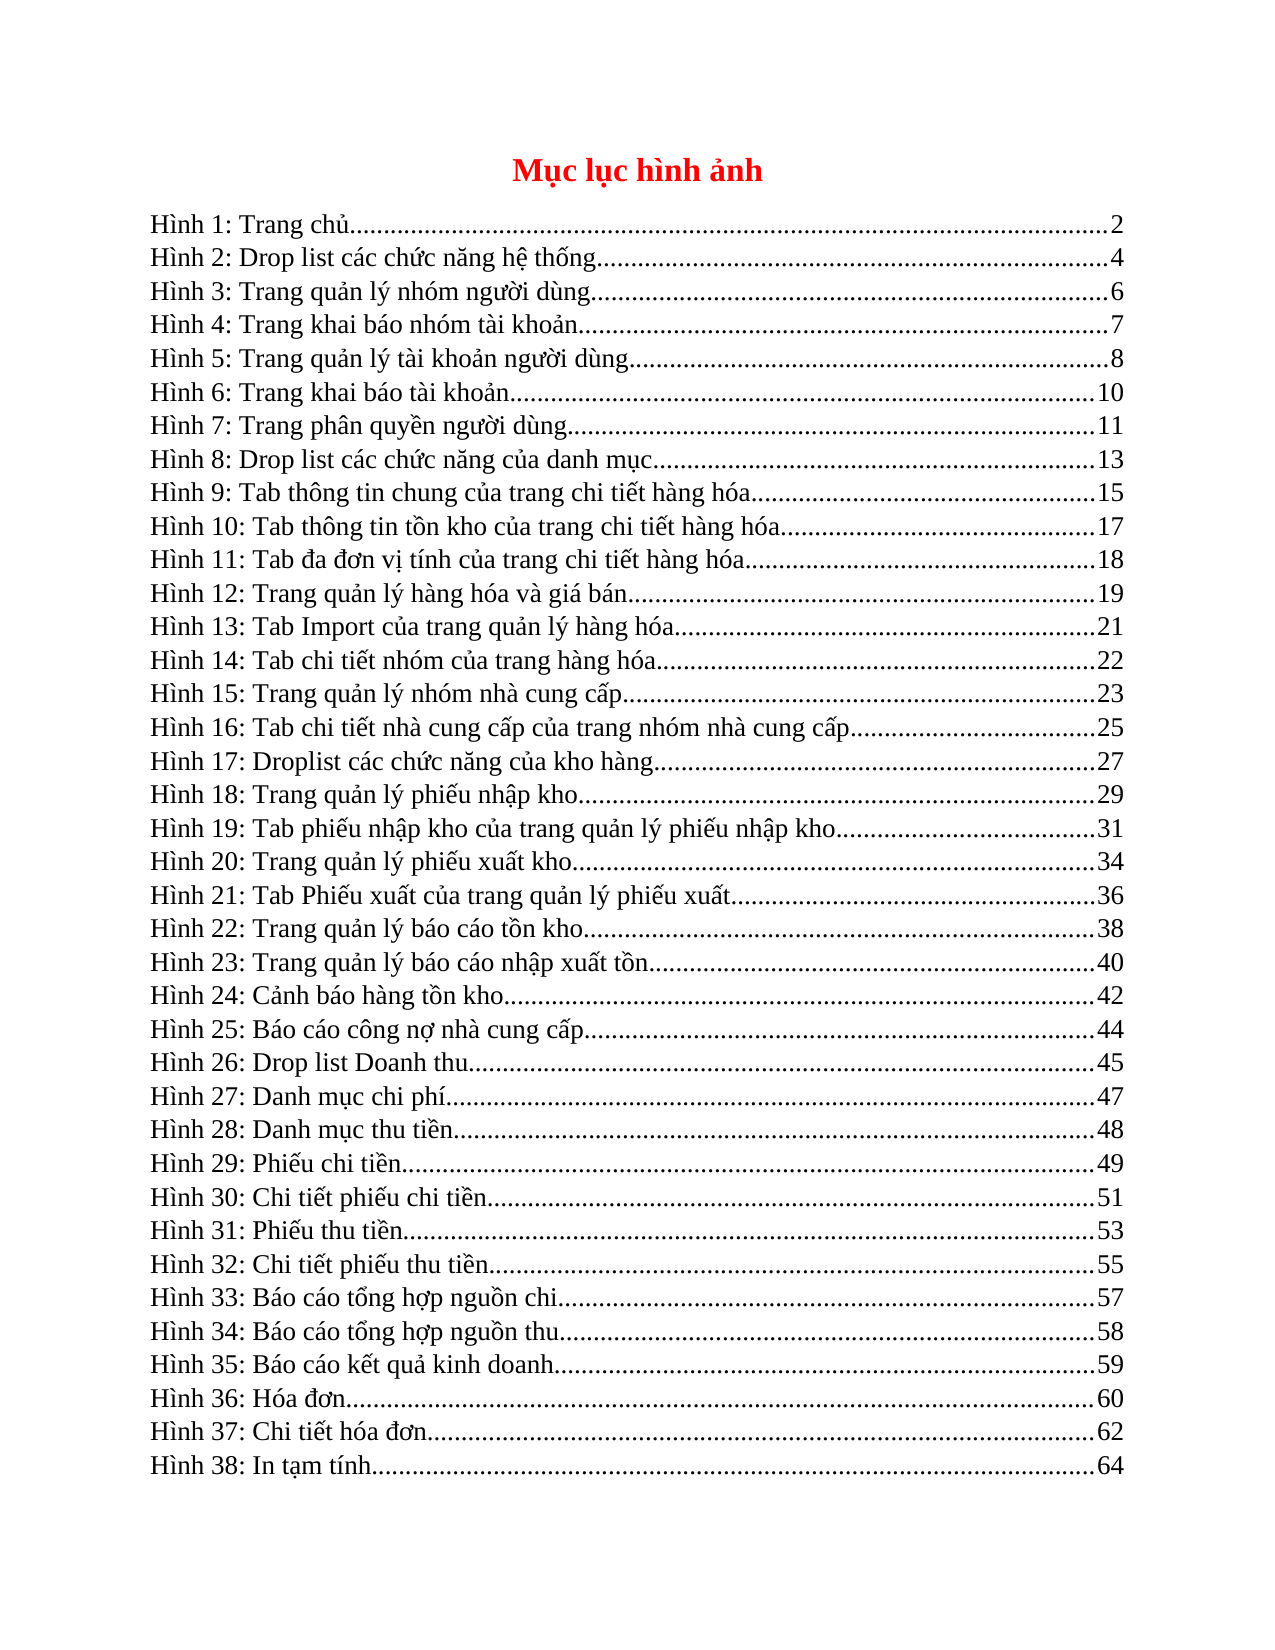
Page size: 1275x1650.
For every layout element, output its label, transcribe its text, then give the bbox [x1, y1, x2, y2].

text Hình 36: Hóa đơn 60 [150, 1382, 1125, 1413]
text Hình 26: Drop list Doanh thu 45 [150, 1047, 1125, 1078]
text Hình 5: Trang quản lý tài khoản người dùng 8 [150, 342, 1125, 373]
text Hình 12: Trang quản lý hàng hóa và giá bán 19 [150, 577, 1125, 608]
text Hình 11: Tab đa đơn vị tính của trang chi tiết hàng hóa 18 [150, 543, 1125, 574]
text Hình 20: Trang quản lý phiếu xuất kho 34 [150, 845, 1125, 876]
text Hình 13: Tab Import của trang quản lý hàng hóa 21 [150, 611, 1125, 642]
text Hình 21: Tab Phiếu xuất của trang quản lý phiếu xuất 36 [150, 879, 1125, 910]
text Hình 2: Drop list các chức năng hệ thống 4 [150, 242, 1125, 273]
text Hình 23: Trang quản lý báo cáo nhập xuất tồn 40 [150, 946, 1125, 977]
text Mục lục hình ảnh [150, 150, 1125, 188]
text Hình 14: Tab chi tiết nhóm của trang hàng hóa 22 [150, 644, 1125, 675]
text Hình 33: Báo cáo tổng hợp nguồn chi 57 [150, 1281, 1125, 1312]
text Hình 10: Tab thông tin tồn kho của trang chi tiết hàng hóa 17 [150, 510, 1125, 541]
text Hình 19: Tab phiếu nhập kho của trang quản lý phiếu nhập kho 31 [150, 812, 1125, 843]
text Hình 8: Drop list các chức năng của danh mục 13 [150, 443, 1125, 474]
text Hình 15: Trang quản lý nhóm nhà cung cấp 23 [150, 678, 1125, 709]
text Hình 28: Danh mục thu tiền 48 [150, 1114, 1125, 1145]
text Hình 16: Tab chi tiết nhà cung cấp của trang nhóm nhà cung cấp 25 [150, 711, 1125, 742]
text Hình 29: Phiếu chi tiền 49 [150, 1147, 1125, 1178]
text Hình 18: Trang quản lý phiếu nhập kho 29 [150, 778, 1125, 809]
text Hình 4: Trang khai báo nhóm tài khoản 7 [150, 309, 1125, 340]
text Hình 22: Trang quản lý báo cáo tồn kho 38 [150, 912, 1125, 943]
text Hình 25: Báo cáo công nợ nhà cung cấp 44 [150, 1013, 1125, 1044]
text Hình 38: In tạm tính 64 [150, 1449, 1125, 1480]
text Hình 31: Phiếu thu tiền 53 [150, 1214, 1125, 1245]
text Hình 32: Chi tiết phiếu thu tiền 55 [150, 1248, 1125, 1279]
text Hình 6: Trang khai báo tài khoản 10 [150, 376, 1125, 407]
text Hình 37: Chi tiết hóa đơn 62 [150, 1416, 1125, 1447]
text Hình 7: Trang phân quyền người dùng 11 [150, 409, 1125, 440]
text Hình 9: Tab thông tin chung của trang chi tiết hàng hóa 15 [150, 476, 1125, 507]
text Hình 17: Droplist các chức năng của kho hàng 27 [150, 745, 1125, 776]
text Hình 30: Chi tiết phiếu chi tiền 51 [150, 1181, 1125, 1212]
text Hình 35: Báo cáo kết quả kinh doanh 59 [150, 1348, 1125, 1379]
text Hình 3: Trang quản lý nhóm người dùng 6 [150, 275, 1125, 306]
text Hình 27: Danh mục chi phí 47 [150, 1080, 1125, 1111]
text Hình 1: Trang chủ 2 [150, 208, 1125, 239]
text Hình 24: Cảnh báo hàng tồn kho 42 [150, 979, 1125, 1011]
text Hình 34: Báo cáo tổng hợp nguồn thu 58 [150, 1315, 1125, 1346]
